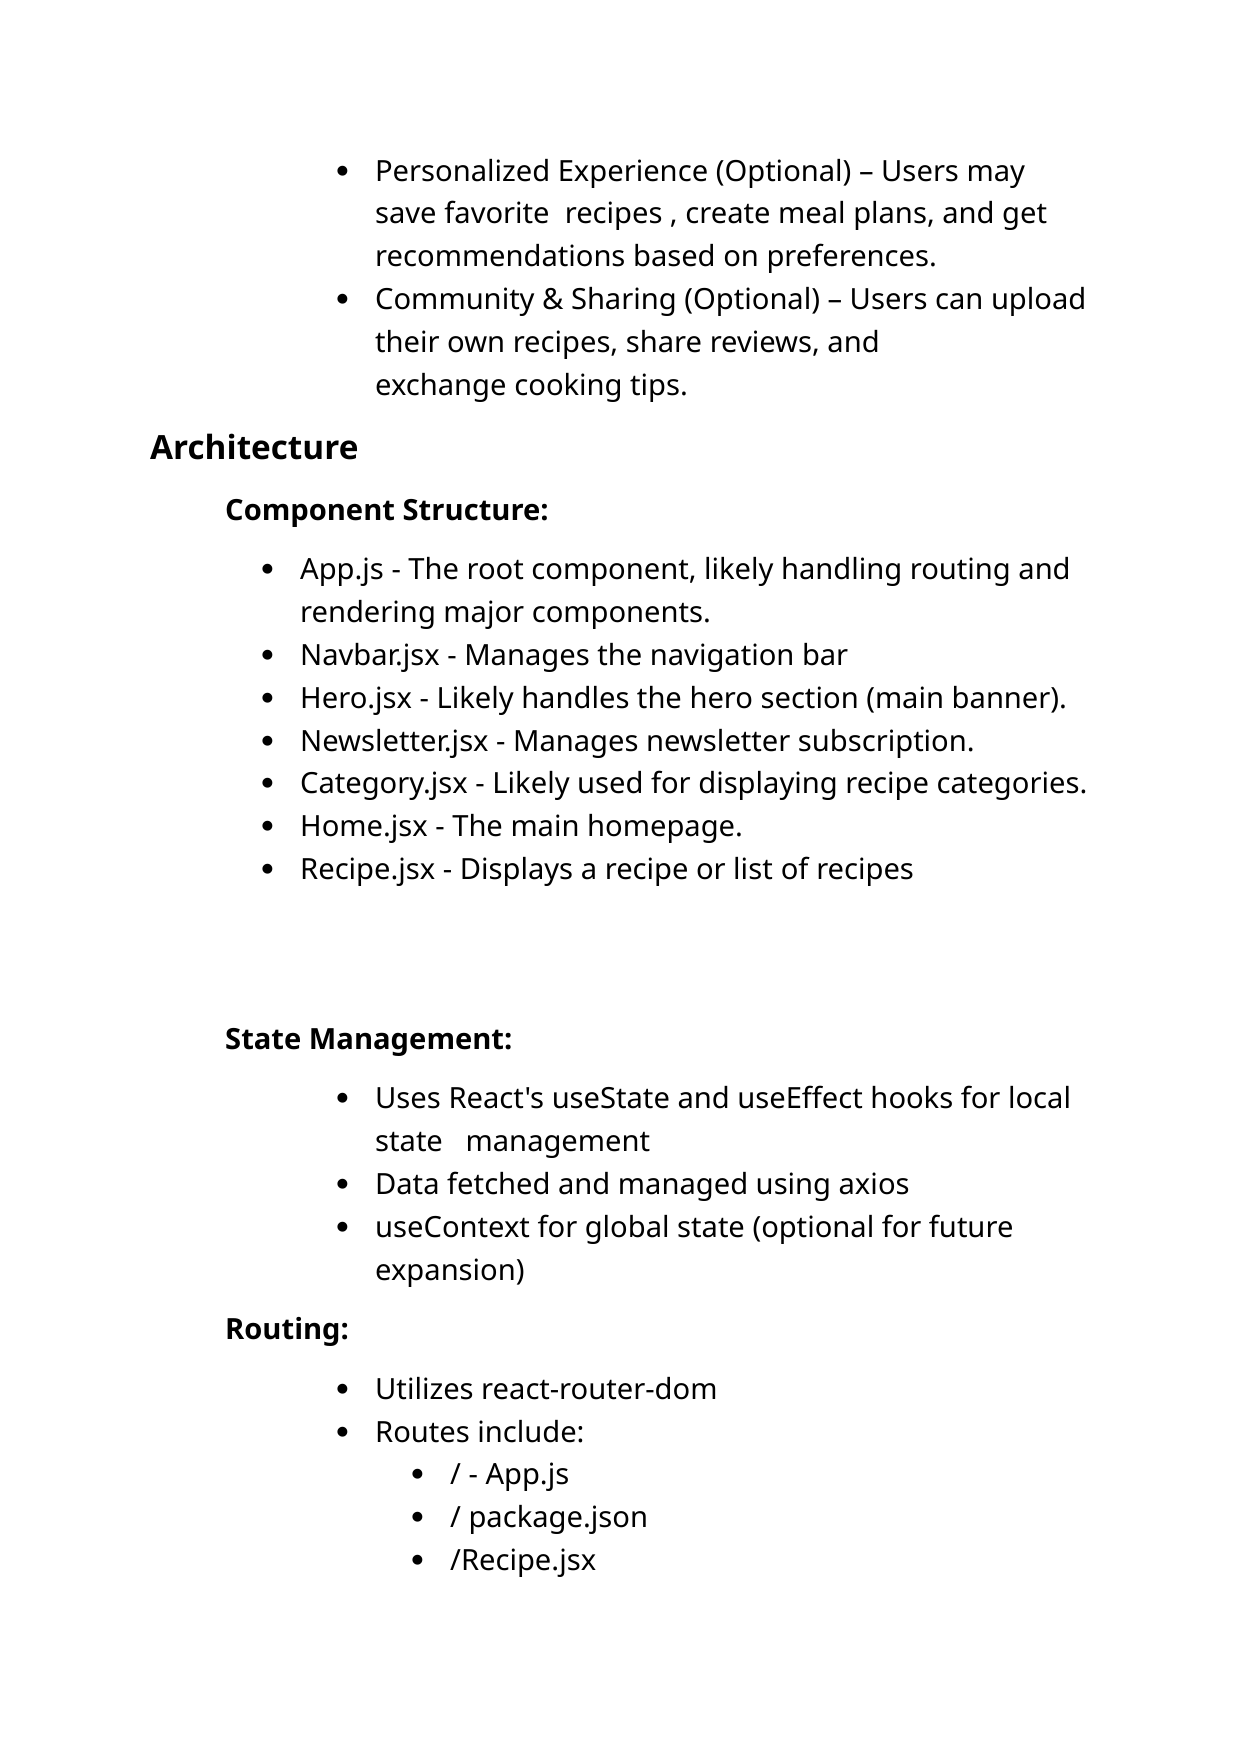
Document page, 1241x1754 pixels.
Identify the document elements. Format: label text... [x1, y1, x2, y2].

list Routes include: [337, 1411, 1090, 1451]
list / - App.js [412, 1454, 1090, 1493]
list Newsletter.jsx - Manages newsletter subscription. [262, 720, 1090, 759]
list useContext for global state (optional for future expansion) [337, 1206, 1090, 1289]
list /Recipe.jsx [412, 1539, 1090, 1579]
list App.js - The root component, likely handling routing and rendering major components. [262, 549, 1090, 631]
text Architecture [150, 423, 1090, 469]
list / package.json [412, 1496, 1090, 1536]
list Navbar.jsx - Manages the navigation bar [262, 634, 1090, 674]
list Data fetched and managed using axios [337, 1163, 1090, 1203]
text Component Structure: [150, 489, 1090, 529]
list Recipe.jsx - Displays a recipe or list of recipes [262, 848, 1090, 888]
list Uses React's useState and useEffect hooks for local state management [337, 1078, 1090, 1160]
list Category.jsx - Likely used for displaying recipe categories. [262, 763, 1090, 802]
text State Management: [150, 1018, 1090, 1058]
list Home.jsx - The main homepage. [262, 806, 1090, 845]
text Routing: [150, 1308, 1090, 1348]
list Utilizes react-router-dom [337, 1368, 1090, 1408]
list Hero.jsx - Likely handles the hero section (main banner). [262, 677, 1090, 717]
list Community & Sharing (Optional) – Users can upload their own recipes, share reviews, and exchange cooking tips. [337, 278, 1090, 404]
list Personalized Experience (Optional) – Users may save favorite recipes , create meal plans, and get recommendations based on preferences. [337, 150, 1090, 275]
